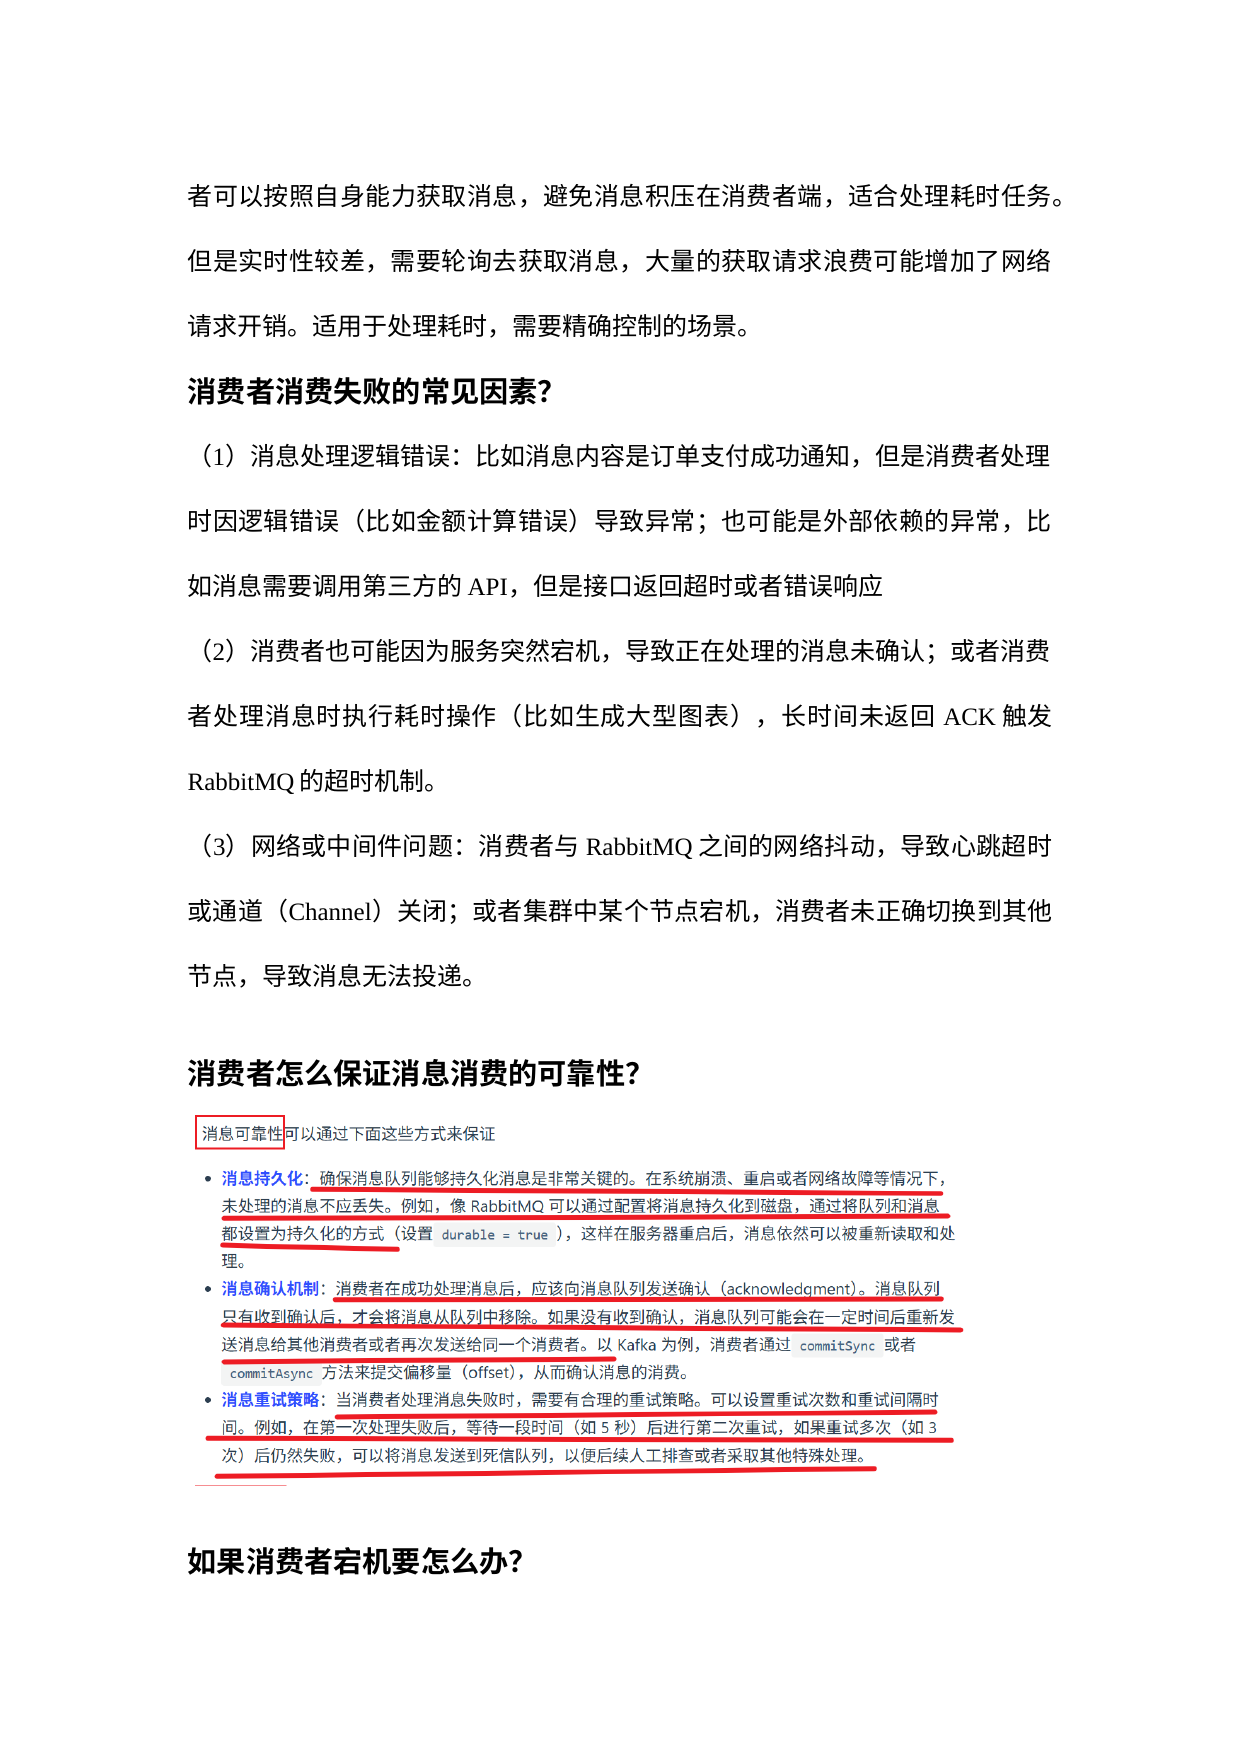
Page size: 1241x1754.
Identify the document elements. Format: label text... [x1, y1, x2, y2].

text （2）消费者也可能因为服务突然宕机，导致正在处理的消息未确认；或者消费者处理消息时执行耗时操作（比如生成大型图表），长时间未返回ACK触发RabbitMQ的超时机制。 [187, 617, 1053, 812]
picture [187, 1104, 973, 1486]
subtitle 消费者消费失败的常见因素？ [187, 357, 1053, 422]
subtitle 消费者怎么保证消息消费的可靠性？ [187, 1039, 1053, 1104]
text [187, 162, 1053, 357]
subtitle 如果消费者宕机要怎么办？ [187, 1527, 1053, 1592]
text （1）消息处理逻辑错误：比如消息内容是订单支付成功通知，但是消费者处理时因逻辑错误（比如金额计算错误）导致异常；也可能是外部依赖的异常，比如消息需要调用第三方的API，但是接口返回超时或者错误响应 [187, 422, 1053, 617]
text （3）网络或中间件问题：消费者与RabbitMQ之间的网络抖动，导致心跳超时或通道（Channel）关闭；或者集群中某个节点宕机，消费者未正确切换到其他节点，导致消息无法投递。 [187, 812, 1053, 1007]
